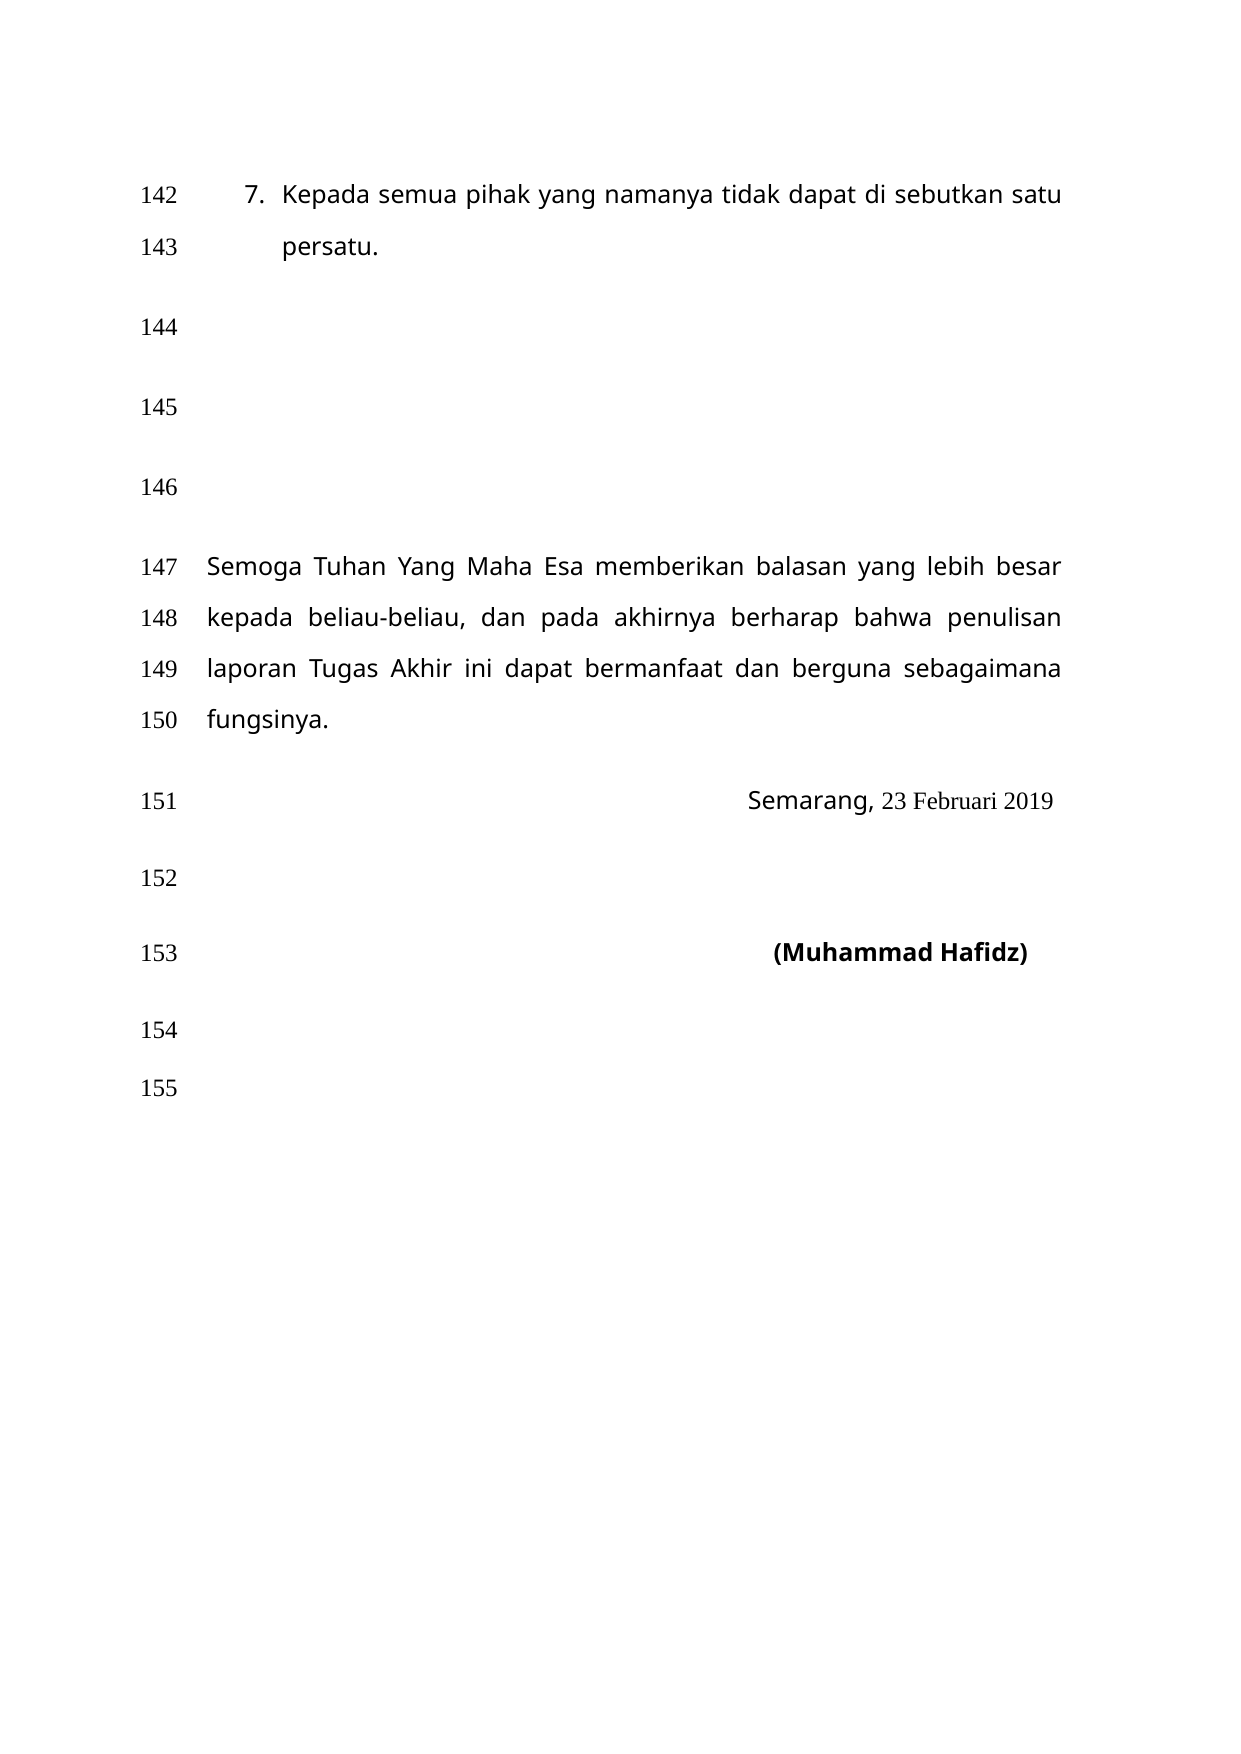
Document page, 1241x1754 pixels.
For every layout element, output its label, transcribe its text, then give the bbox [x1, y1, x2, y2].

list Semoga Tuhan Yang Maha Esa memberikan balasan yang lebih besar kepada beliau-beliau, dan pada akhirnya berharap bahwa penulisan laporan Tugas Akhir ini dapat bermanfaat dan berguna sebagaimana fungsinya. [207, 549, 1063, 736]
text (Muhammad Hafidz) [738, 935, 1063, 969]
list Kepada semua pihak yang namanya tidak dapat di sebutkan satu persatu. [244, 177, 1063, 262]
text Semarang, 23 Februari 2019 [738, 782, 1063, 816]
